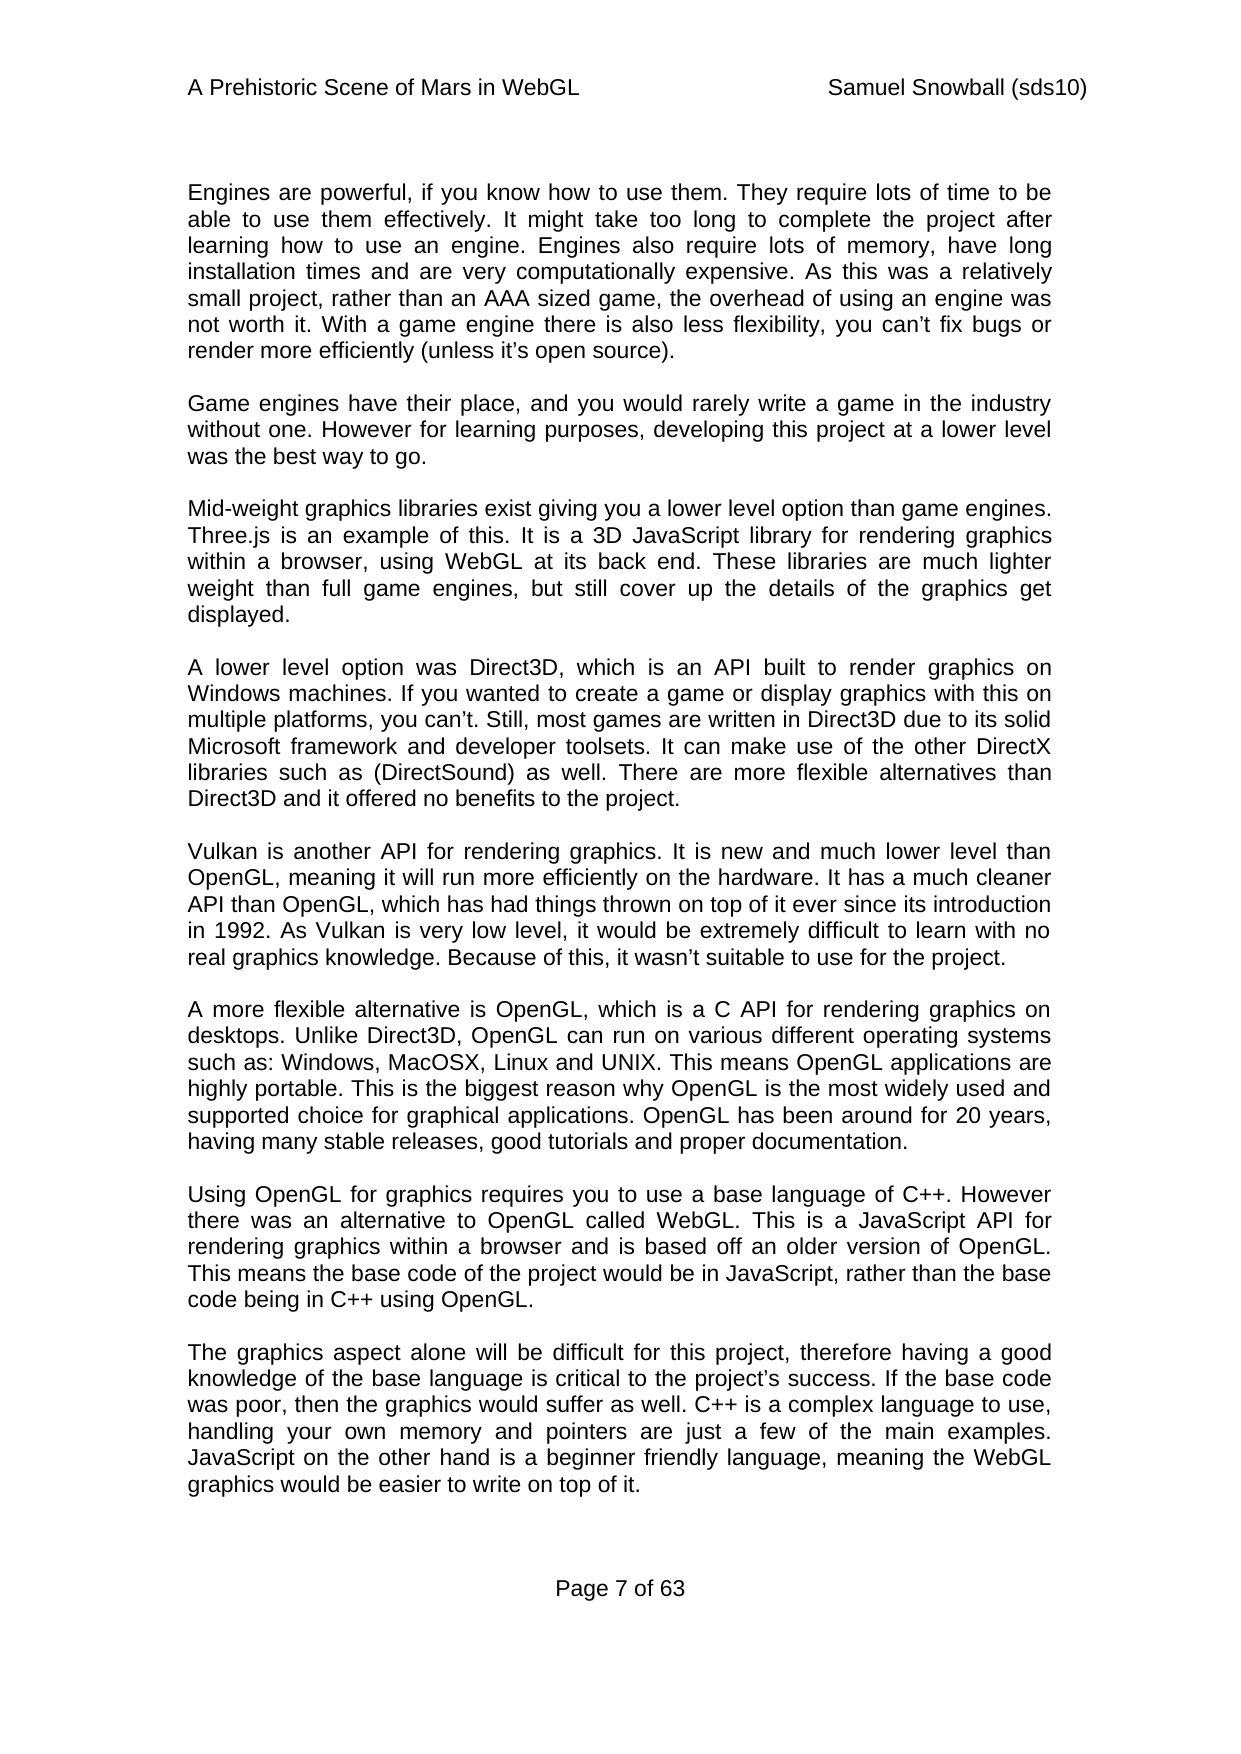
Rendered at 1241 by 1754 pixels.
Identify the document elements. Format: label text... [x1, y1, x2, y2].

text The graphics aspect alone will be difficult for this project, therefore having a good knowledge of the base language is critical to the project’s success. If the base code was poor, then the graphics would suffer as well. C++ is a complex language to use, handling your own memory and pointers are just a few of the main examples. JavaScript on the other hand is a beginner friendly language, meaning the WebGL graphics would be easier to write on top of it. [187, 1339, 1053, 1497]
text Engines are powerful, if you know how to use them. They require lots of time to be able to use them effectively. It might take too long to complete the project after learning how to use an engine. Engines also require lots of memory, have long installation times and are very computationally expensive. As this was a relatively small project, rather than an AAA sized game, the overhead of using an engine was not worth it. With a game engine there is also less flexibility, you can’t fix bugs or render more efficiently (unless it’s open source). [187, 179, 1053, 364]
text Using OpenGL for graphics requires you to use a base language of C++. However there was an alternative to OpenGL called WebGL. This is a JavaScript API for rendering graphics within a browser and is based off an older version of OpenGL. This means the base code of the project would be in JavaScript, rather than the base code being in C++ using OpenGL. [187, 1181, 1053, 1312]
text A lower level option was Direct3D, which is an API built to render graphics on Windows machines. If you wanted to create a game or display graphics with this on multiple platforms, you can’t. Still, most games are written in Direct3D due to its solid Microsoft framework and developer toolsets. It can make use of the other DirectX libraries such as (DirectSound) as well. There are more flexible alternatives than Direct3D and it offered no benefits to the project. [187, 653, 1053, 812]
text Vulkan is another API for rendering graphics. It is new and much lower level than OpenGL, meaning it will run more efficiently on the hardware. It has a much cleaner API than OpenGL, which has had things thrown on top of it ever since its introduction in 1992. As Vulkan is very low level, it would be extremely difficult to learn with no real graphics knowledge. Because of this, it wasn’t suitable to use for the project. [187, 838, 1053, 970]
text A more flexible alternative is OpenGL, which is a C API for rendering graphics on desktops. Unlike Direct3D, OpenGL can run on various different operating systems such as: Windows, MacOSX, Linux and UNIX. This means OpenGL applications are highly portable. This is the biggest reason why OpenGL is the most widely used and supported choice for graphical applications. OpenGL has been around for 20 years, having many stable releases, good tutorials and proper documentation. [187, 996, 1053, 1154]
text Game engines have their place, and you would rarely write a game in the industry without one. However for learning purposes, developing this project at a lower level was the best way to go. [187, 390, 1053, 469]
text Mid-weight graphics libraries exist giving you a lower level option than game engines. Three.js is an example of this. It is a 3D JavaScript library for rendering graphics within a browser, using WebGL at its back end. These libraries are much lighter weight than full game engines, but still cover up the details of the graphics get displayed. [187, 495, 1053, 627]
